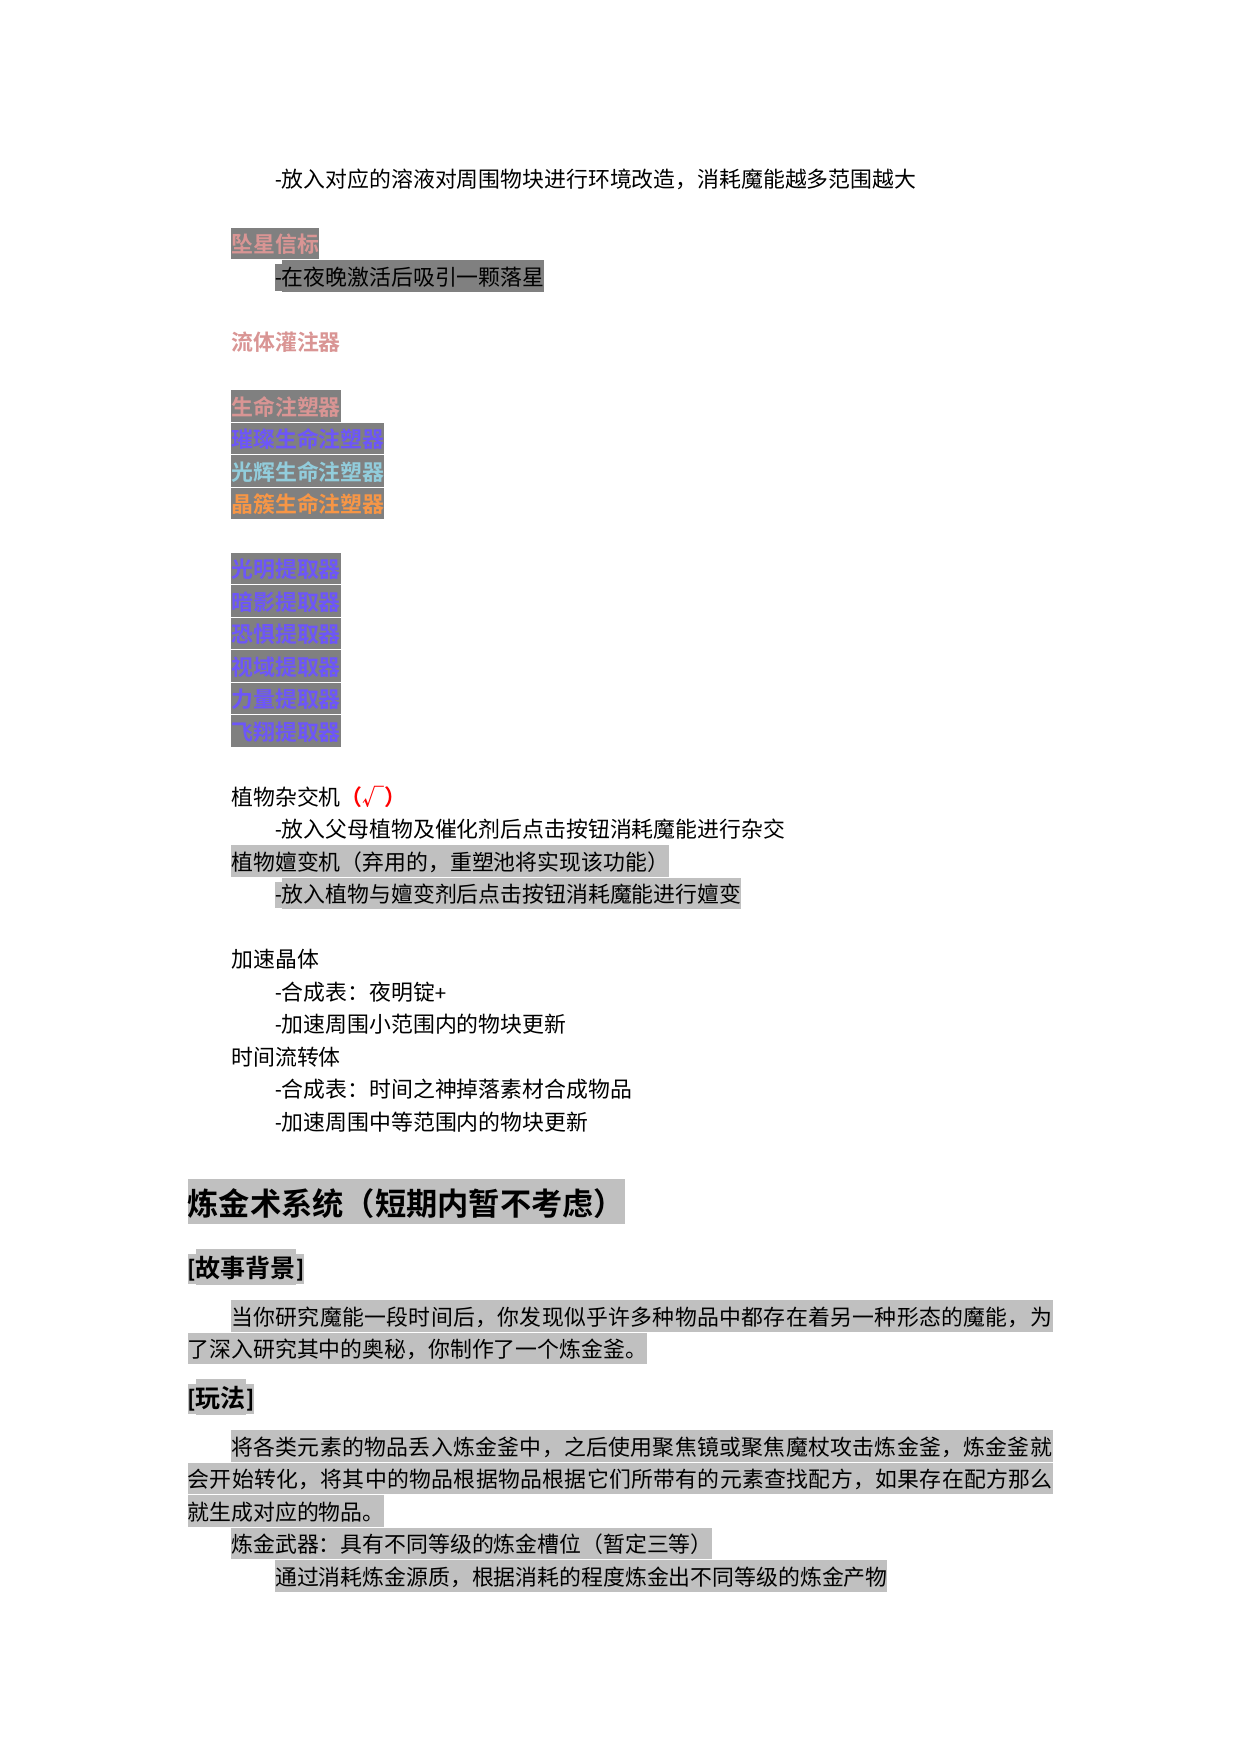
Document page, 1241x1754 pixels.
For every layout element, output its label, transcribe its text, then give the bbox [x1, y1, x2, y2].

text -合成表：时间之神掉落素材合成物品 [231, 1072, 1053, 1104]
text [玩法] [187, 1364, 1053, 1429]
text 晶簇生命注塑器 [187, 487, 1053, 519]
text 恐惧提取器 [187, 617, 1053, 649]
text 炼金术系统（短期内暂不考虑） [187, 1169, 1053, 1234]
text 坠星信标 [187, 227, 1053, 259]
text 飞翔提取器 [187, 714, 1053, 747]
text -合成表：夜明锭+ [231, 974, 1053, 1007]
text 视域提取器 [187, 649, 1053, 682]
text 暗影提取器 [187, 584, 1053, 617]
text -加速周围中等范围内的物块更新 [231, 1104, 1053, 1137]
text 加速晶体 [187, 942, 1053, 974]
text 植物杂交机（√） [187, 779, 1053, 812]
text 时间流转体 [187, 1039, 1053, 1072]
text -在夜晚激活后吸引一颗落星 [231, 259, 1053, 292]
text -放入植物与嬗变剂后点击按钮消耗魔能进行嬗变 [231, 877, 1053, 909]
text -放入对应的溶液对周围物块进行环境改造，消耗魔能越多范围越大 [231, 162, 1053, 194]
text 生命注塑器 [187, 389, 1053, 422]
text -加速周围小范围内的物块更新 [231, 1007, 1053, 1039]
text 流体灌注器 [187, 324, 1053, 357]
text 植物嬗变机（弃用的，重塑池将实现该功能） [187, 844, 1053, 877]
text 当你研究魔能一段时间后，你发现似乎许多种物品中都存在着另一种形态的魔能，为了深入研究其中的奥秘，你制作了一个炼金釜。 [187, 1299, 1053, 1364]
text 力量提取器 [187, 682, 1053, 714]
text 通过消耗炼金源质，根据消耗的程度炼金出不同等级的炼金产物 [231, 1559, 1053, 1592]
text 光辉生命注塑器 [187, 454, 1053, 487]
text 将各类元素的物品丢入炼金釜中，之后使用聚焦镜或聚焦魔杖攻击炼金釜，炼金釜就会开始转化，将其中的物品根据物品根据它们所带有的元素查找配方，如果存在配方那么就生成对应的物品。 [187, 1429, 1053, 1527]
text -放入父母植物及催化剂后点击按钮消耗魔能进行杂交 [231, 812, 1053, 844]
text 光明提取器 [187, 552, 1053, 584]
text 炼金武器：具有不同等级的炼金槽位（暂定三等） [187, 1527, 1053, 1559]
text [故事背景] [187, 1234, 1053, 1299]
text 璀璨生命注塑器 [187, 422, 1053, 454]
